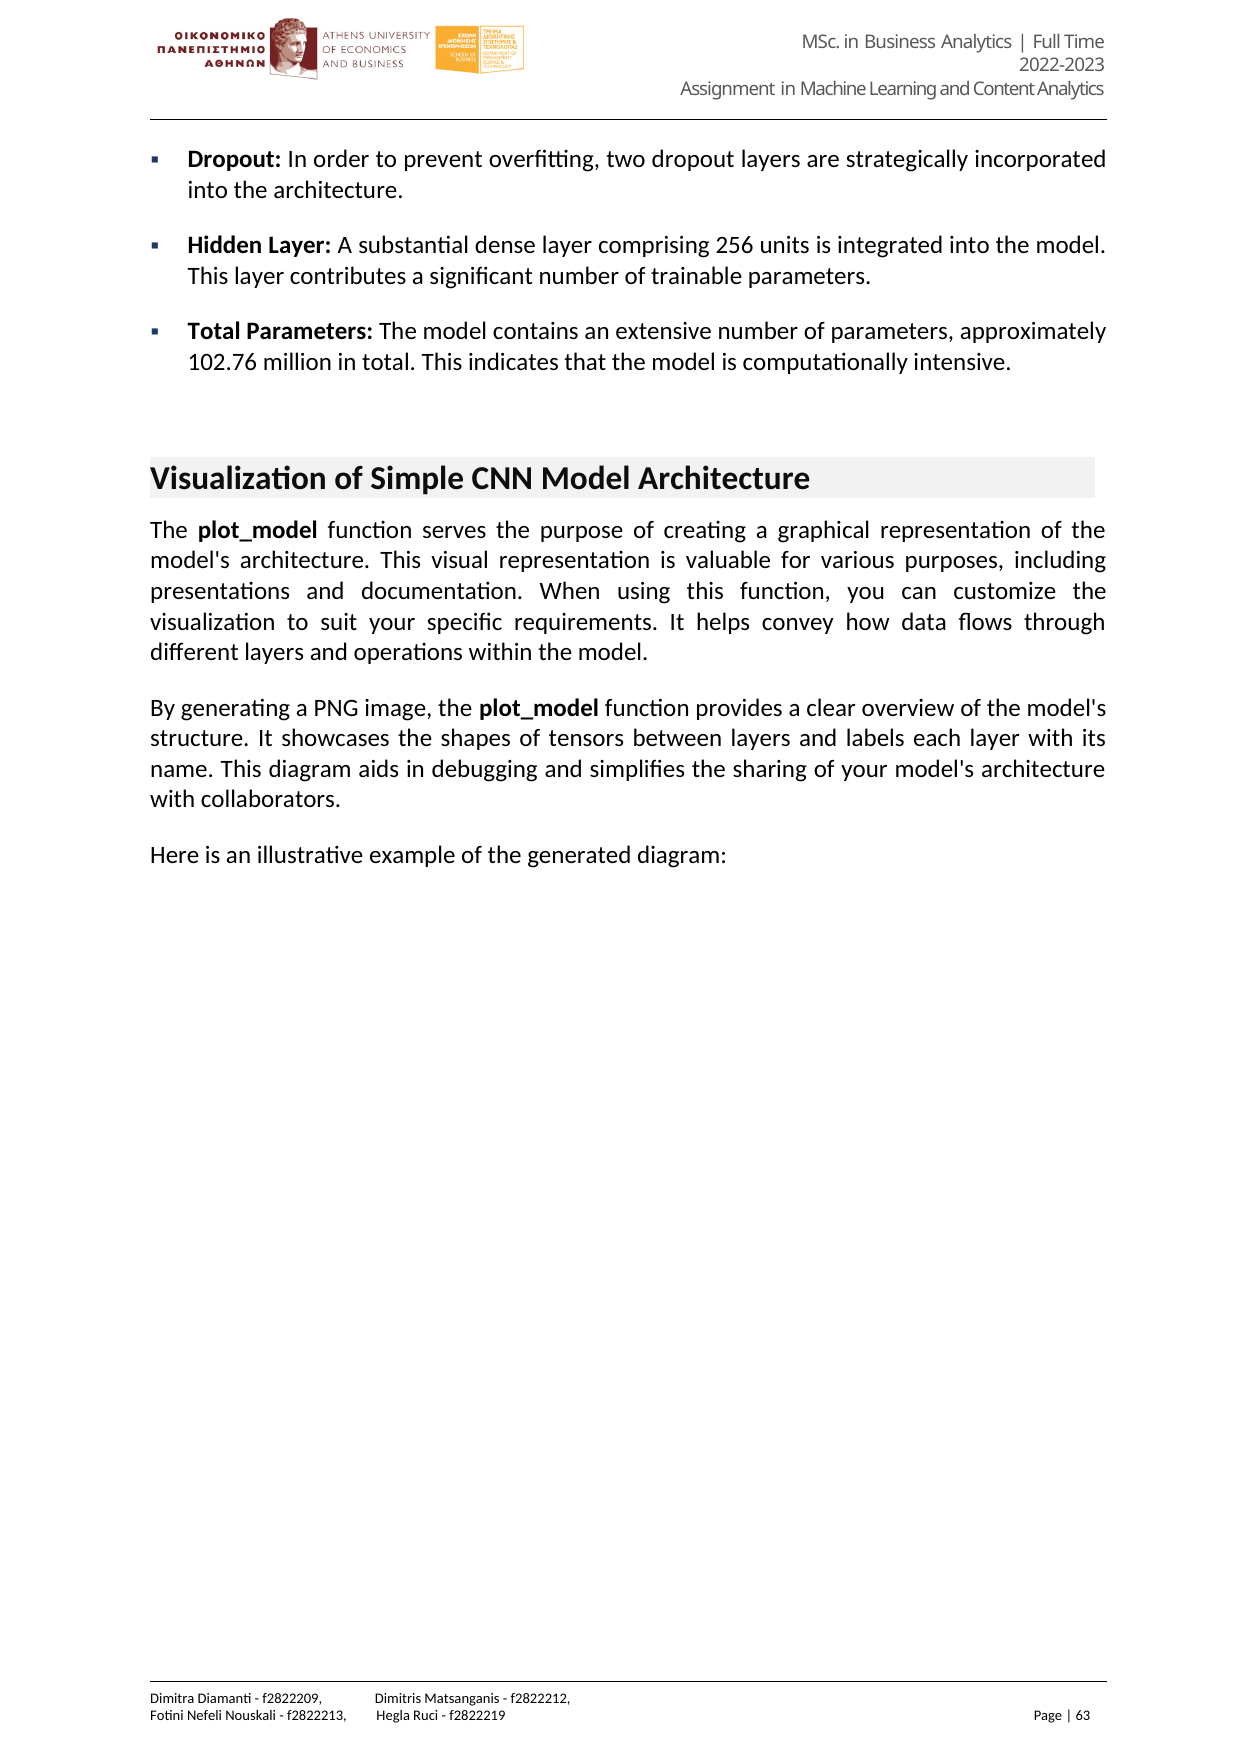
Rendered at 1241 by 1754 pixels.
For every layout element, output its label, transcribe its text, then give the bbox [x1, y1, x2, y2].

text Here is an illustrative example of the generated diagram: [150, 839, 1107, 869]
picture [151, 17, 526, 82]
list Hidden Layer: A substantial dense layer comprising 256 units is integrated into the model. This layer contributes a significant number of trainable parameters. [150, 229, 1107, 290]
subtitle Visualization of Simple CNN Model Architecture [150, 457, 1095, 498]
text The plot_model function serves the purpose of creating a graphical representation of the model's architecture. This visual representation is valuable for various purposes, including presentations and documentation. When using this function, you can customize the visualization to suit your specific requirements. It helps convey how data flows through different layers and operations within the model. [150, 514, 1107, 667]
list Dropout: In order to prevent overfitting, two dropout layers are strategically incorporated into the architecture. [150, 143, 1107, 204]
list Total Parameters: The model contains an extensive number of parameters, approximately 102.76 million in total. This indicates that the model is computationally intensive. [150, 315, 1107, 376]
text By generating a PNG image, the plot_model function provides a clear overview of the model's structure. It showcases the shapes of tensors between layers and labels each layer with its name. This diagram aids in debugging and simplifies the sharing of your model's architecture with collaborators. [150, 692, 1107, 814]
